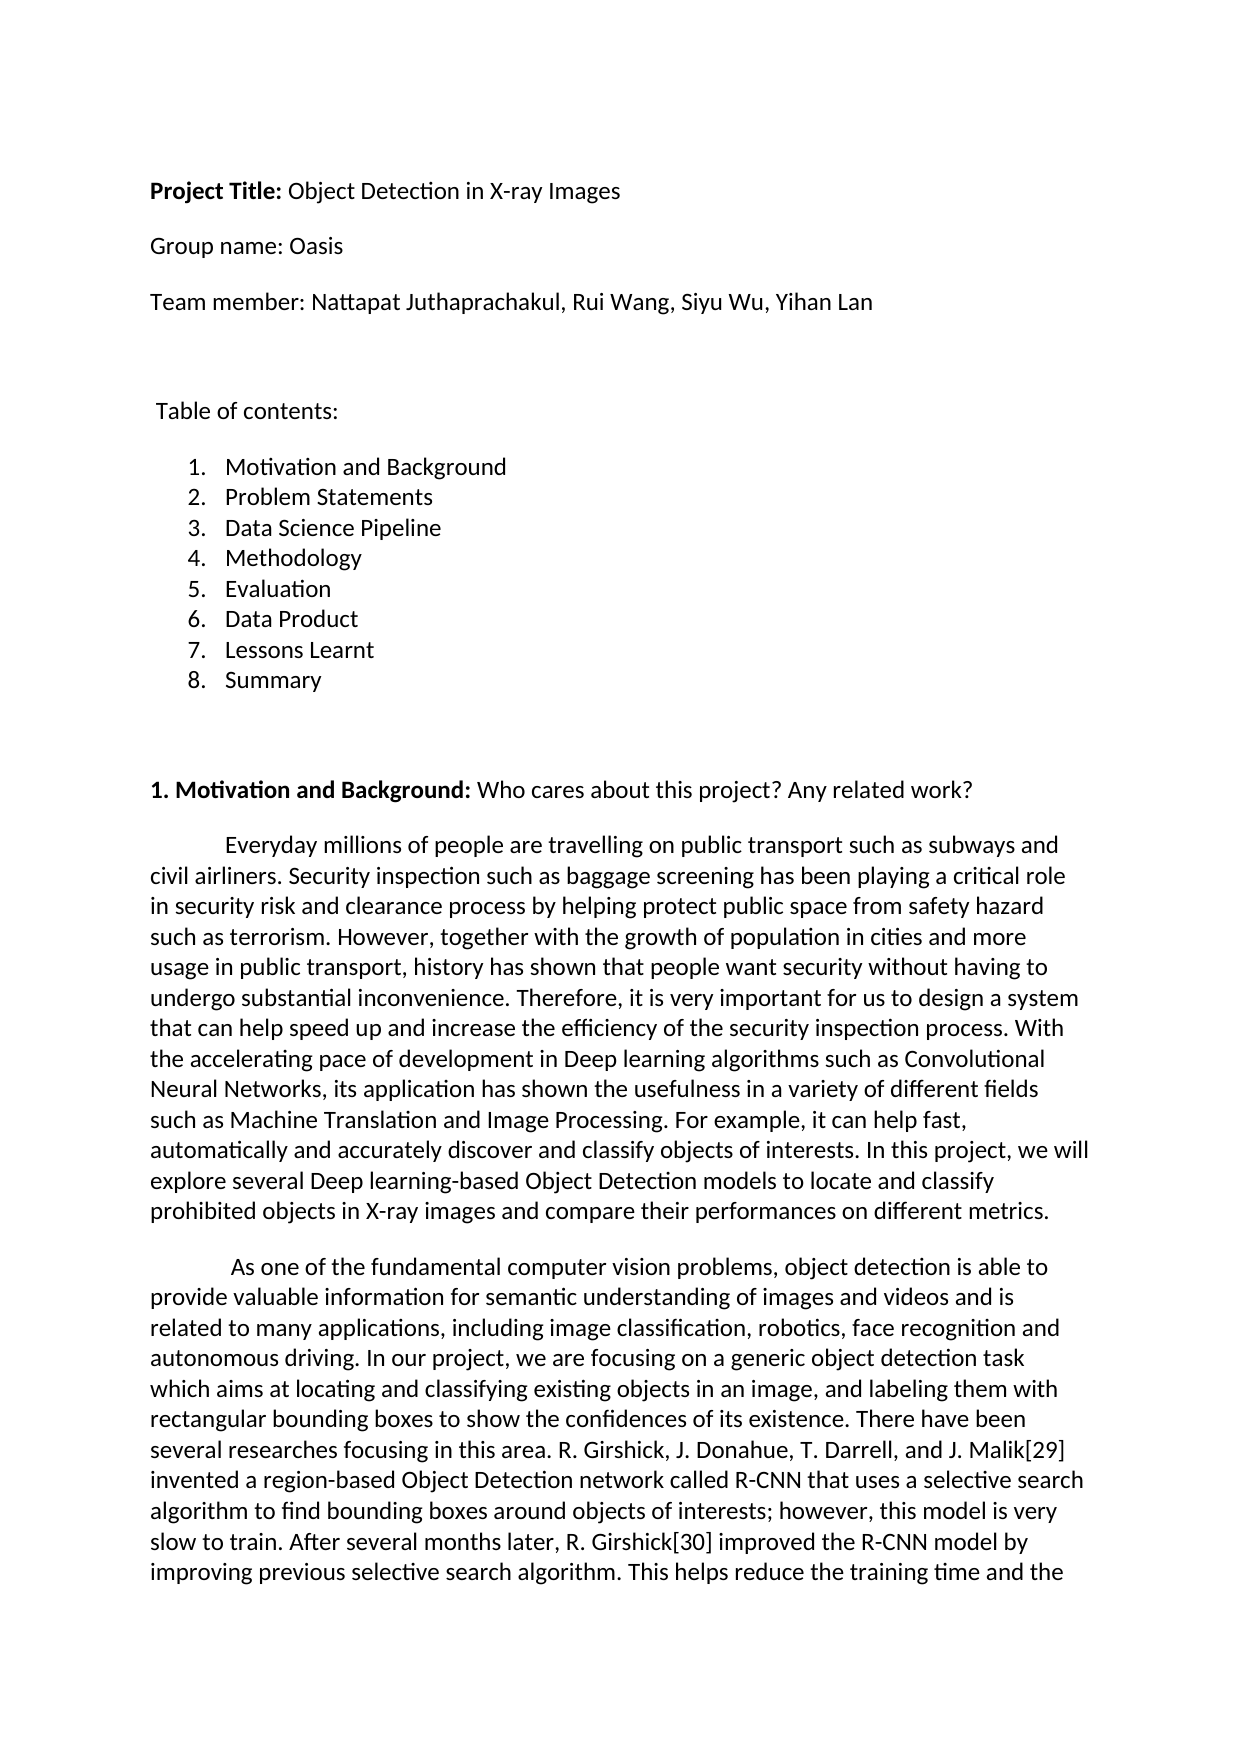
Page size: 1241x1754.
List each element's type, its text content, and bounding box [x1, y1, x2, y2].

list Motivation and Background [187, 451, 1090, 481]
list Summary [187, 664, 1090, 695]
text Project Title: Object Detection in X-ray Images [150, 175, 1090, 206]
list Evaluation [187, 573, 1090, 603]
list Data Product [187, 603, 1090, 634]
text Table of contents: [150, 395, 1090, 426]
list Data Science Pipeline [187, 512, 1090, 542]
list Lessons Learnt [187, 634, 1090, 664]
text Team member: Nattapat Juthaprachakul, Rui Wang, Siyu Wu, Yihan Lan [150, 286, 1090, 317]
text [150, 1251, 1090, 1587]
text 1. Motivation and Background: Who cares about this project? Any related work? [150, 774, 1090, 804]
text Group name: Oasis [150, 231, 1090, 261]
text Everyday millions of people are travelling on public transport such as subways and civil airliners. Security inspection such as baggage screening has been playing a critical role in security risk and clearance process by helping protect public space from safety hazard such as terrorism. However, together with the growth of population in cities and more usage in public transport, history has shown that people want security without having to undergo substantial inconvenience. Therefore, it is very important for us to design a system that can help speed up and increase the efficiency of the security inspection process. With the accelerating pace of development in Deep learning algorithms such as Convolutional Neural Networks, its application has shown the usefulness in a variety of different fields such as Machine Translation and Image Processing. For example, it can help fast, automatically and accurately discover and classify objects of interests. In this project, we will explore several Deep learning-based Object Detection models to locate and classify prohibited objects in X-ray images and compare their performances on different metrics. [150, 829, 1090, 1226]
list Methodology [187, 542, 1090, 573]
list Problem Statements [187, 481, 1090, 512]
